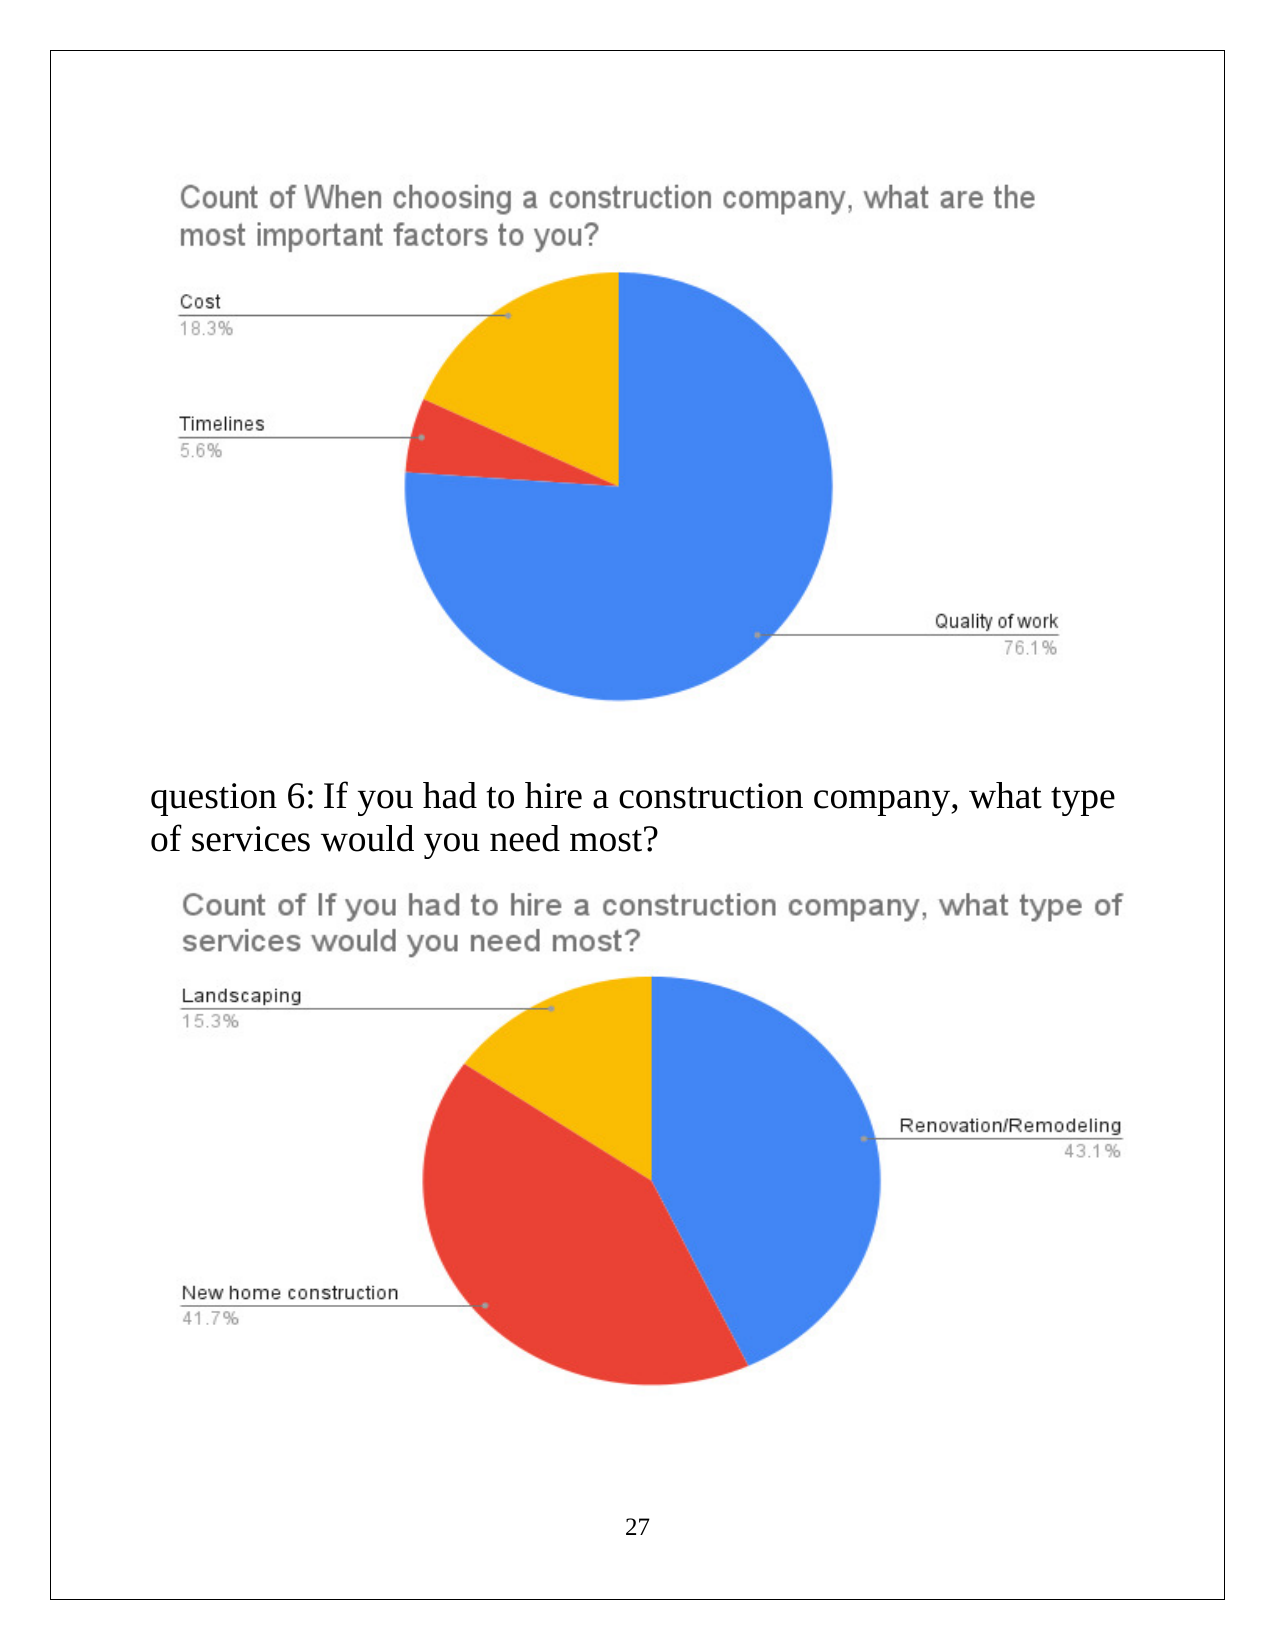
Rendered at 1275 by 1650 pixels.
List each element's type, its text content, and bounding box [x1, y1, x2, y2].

picture [150, 859, 1154, 1413]
text question 6: If you had to hire a construction company, what type of services would you need most? [150, 773, 1125, 859]
picture [150, 150, 1088, 730]
